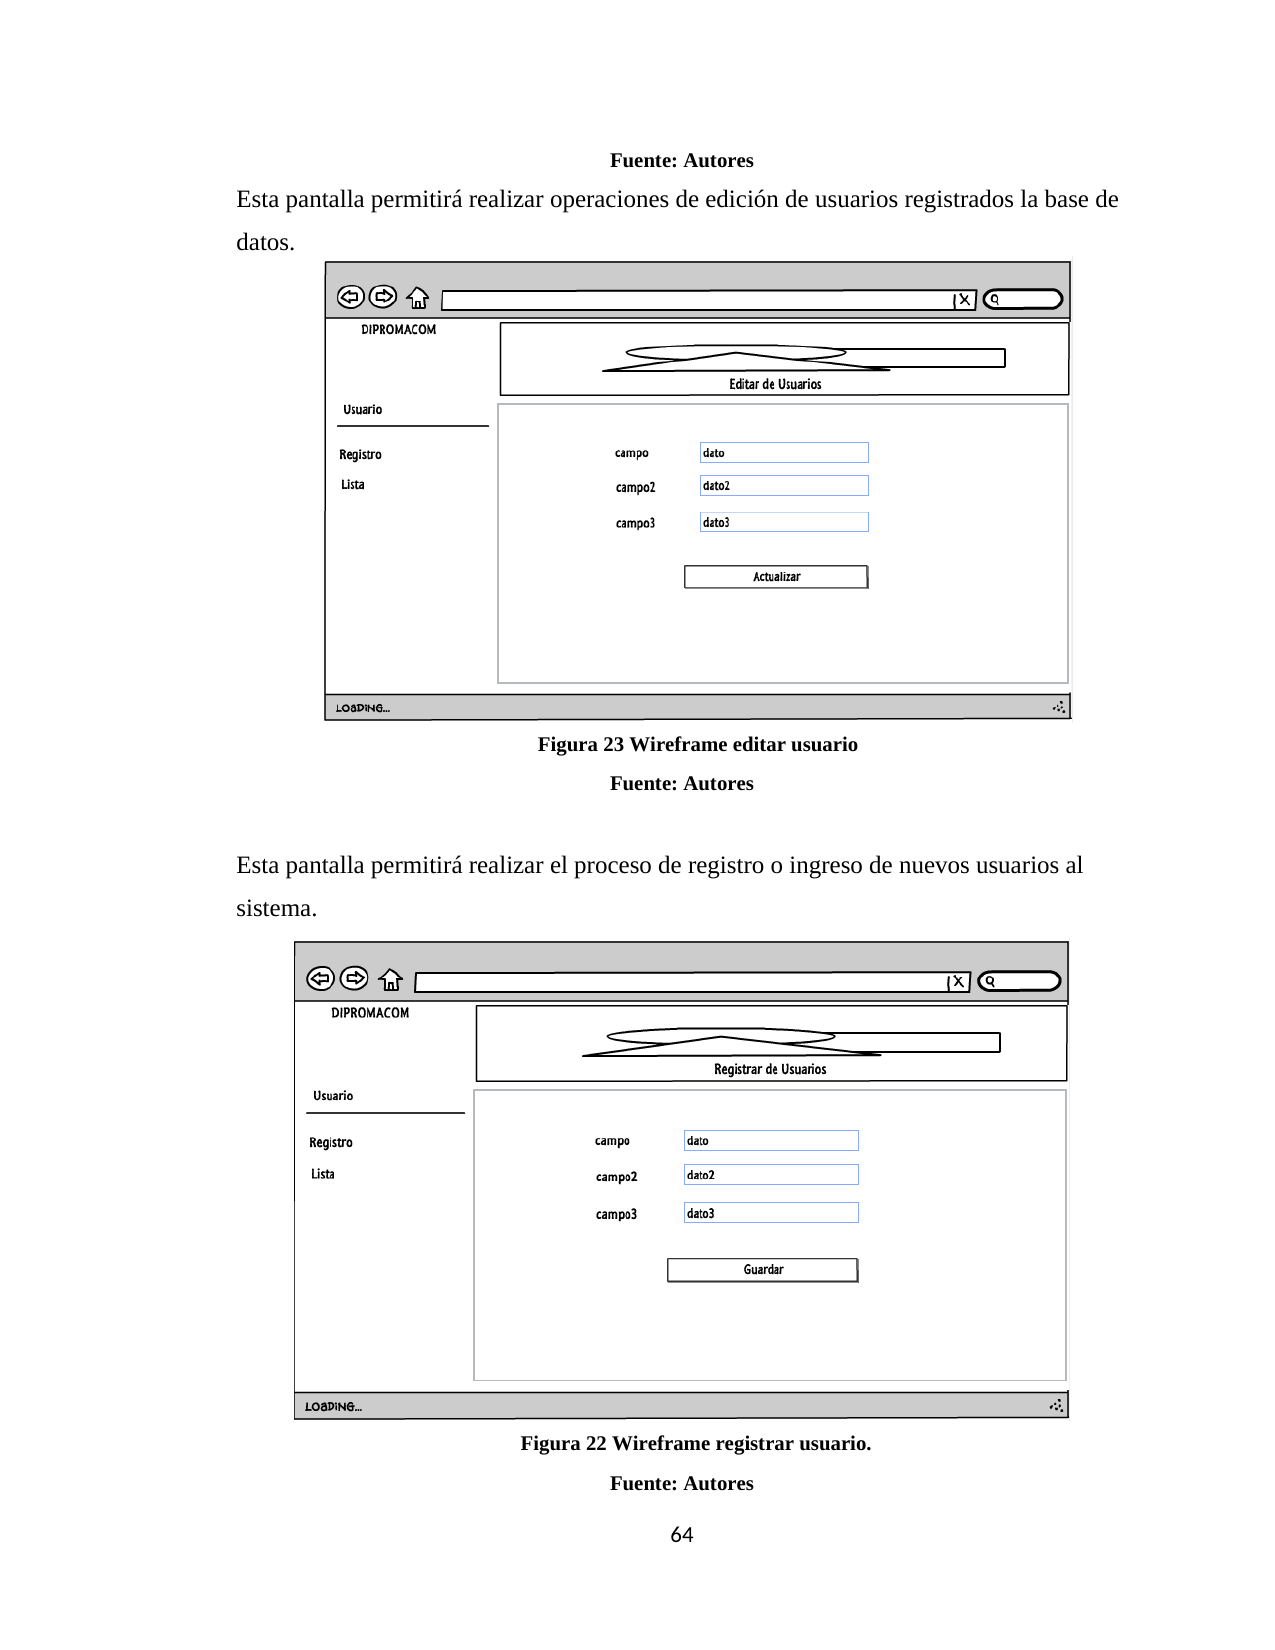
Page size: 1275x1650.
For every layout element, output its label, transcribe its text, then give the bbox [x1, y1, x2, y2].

text Esta pantalla permitirá realizar el proceso de registro o ingreso de nuevos usuarios al sistema. [236, 850, 1127, 922]
text Fuente: Autores [236, 1455, 1127, 1495]
text Fuente: Autores [236, 148, 1127, 172]
picture [294, 937, 1070, 1421]
picture [323, 256, 1073, 723]
text Esta pantalla permitirá realizar operaciones de edición de usuarios registrados la base de datos. [236, 184, 1127, 256]
